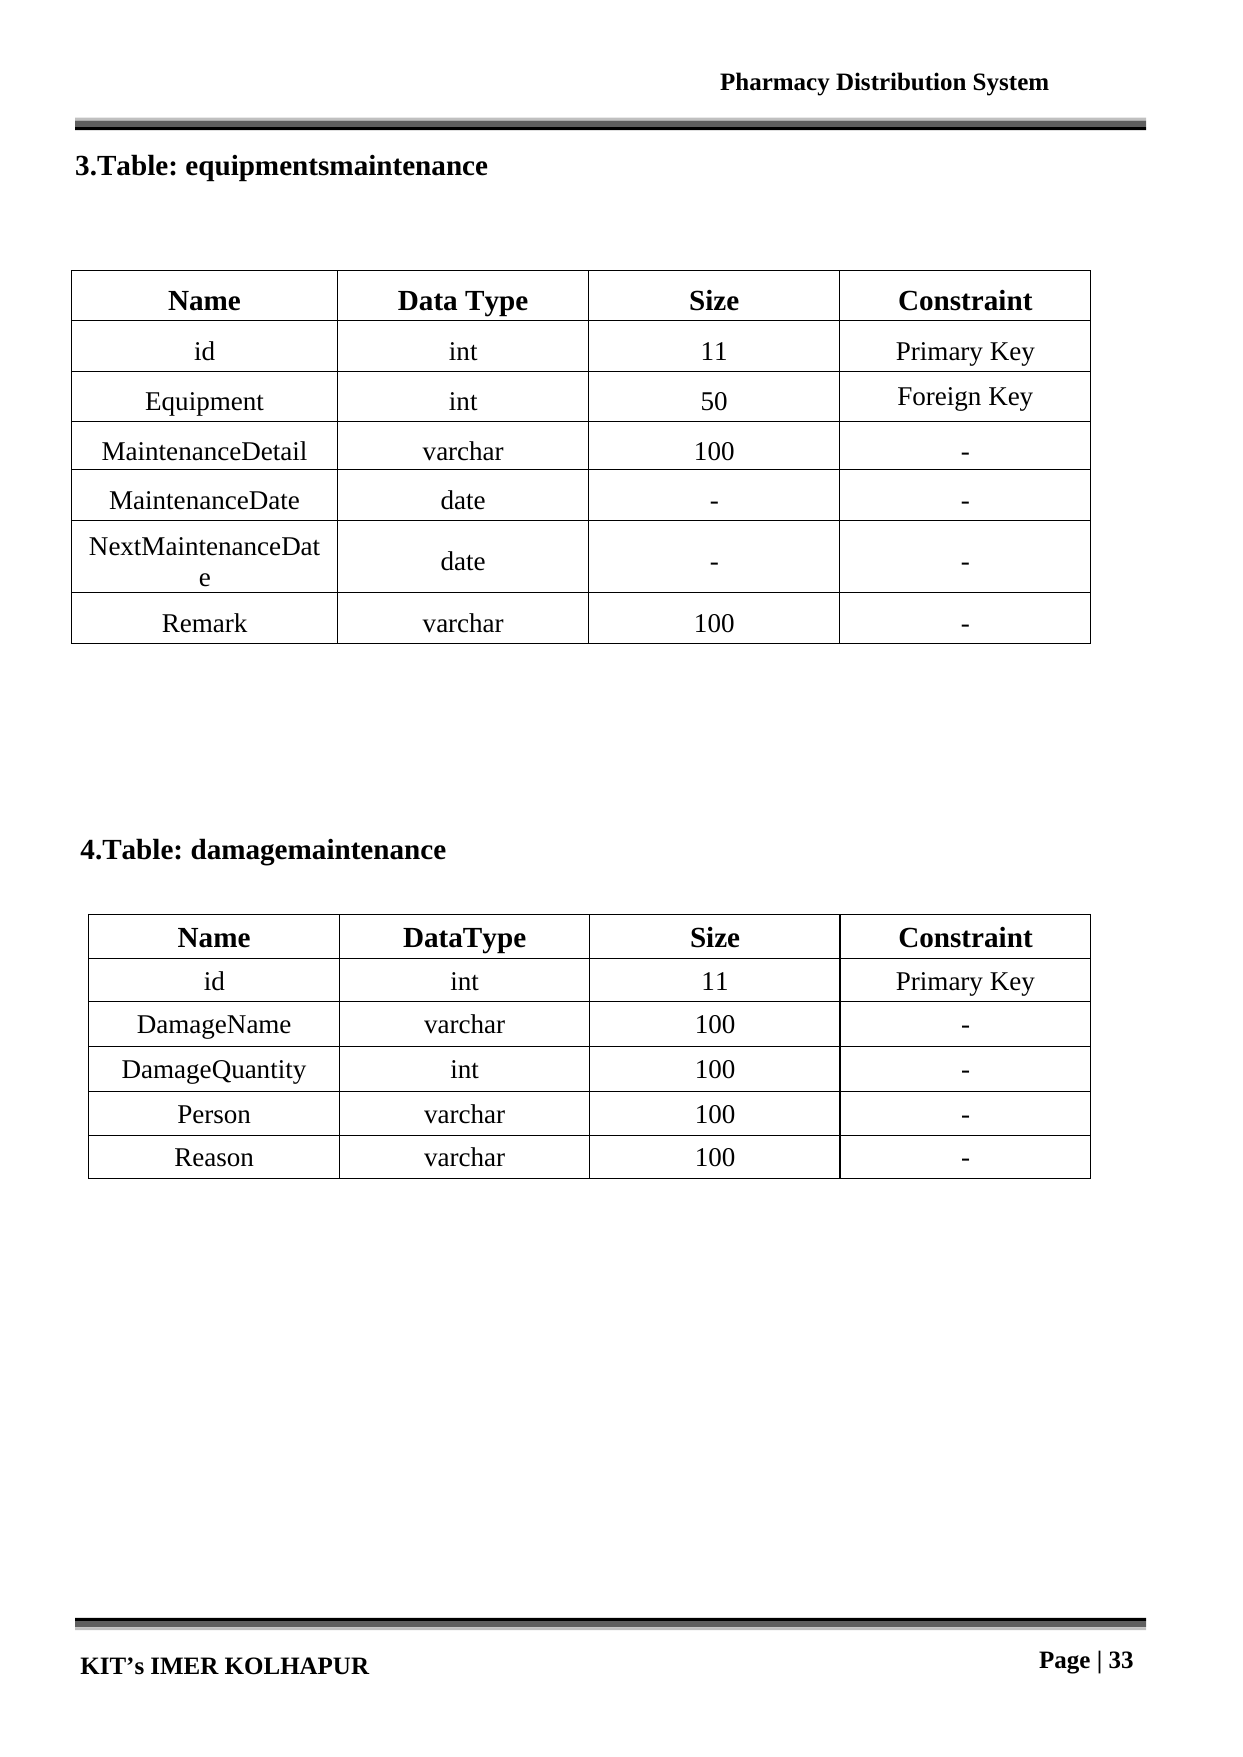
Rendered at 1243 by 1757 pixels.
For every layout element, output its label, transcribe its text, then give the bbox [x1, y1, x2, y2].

table_cell Foreign Key [840, 372, 1090, 421]
table_cell - [840, 521, 1090, 592]
table_header Name [72, 271, 337, 320]
table_cell 11 [589, 321, 839, 371]
table_cell Reason [89, 1136, 339, 1178]
table_cell 100 [590, 1002, 839, 1046]
table_cell Equipment [72, 372, 337, 421]
table_cell Remark [72, 593, 337, 642]
table_cell int [338, 372, 588, 421]
table_cell date [338, 470, 588, 519]
table_cell Person [89, 1092, 339, 1135]
table_cell 100 [589, 593, 839, 642]
table_cell - [840, 470, 1090, 519]
table_cell - [841, 1047, 1090, 1091]
table_cell - [589, 470, 839, 519]
table_cell Primary Key [841, 959, 1090, 1001]
table_cell DamageQuantity [89, 1047, 339, 1091]
table_cell 100 [590, 1092, 839, 1135]
table_cell int [340, 1047, 589, 1091]
table_cell varchar [340, 1092, 589, 1135]
table_cell 100 [590, 1136, 839, 1178]
table_cell id [89, 959, 339, 1001]
table_cell date [338, 521, 588, 592]
table_cell MaintenanceDate [72, 470, 337, 519]
table_header Name [89, 915, 339, 958]
table_cell MaintenanceDetail [72, 422, 337, 469]
table_header Constraint [841, 915, 1090, 958]
table_header Constraint [840, 271, 1090, 320]
table_cell id [72, 321, 337, 371]
table_cell 50 [589, 372, 839, 421]
table_cell int [340, 959, 589, 1001]
text 4.Table: damagemaintenance [0, 832, 1157, 866]
table_cell varchar [340, 1002, 589, 1046]
text 3.Table: equipmentsmaintenance [75, 148, 1157, 181]
table_cell - [589, 521, 839, 592]
table_cell NextMaintenanceDate [72, 521, 337, 592]
table_cell int [338, 321, 588, 371]
table_cell 100 [590, 1047, 839, 1091]
table_cell - [840, 593, 1090, 642]
table_cell varchar [338, 422, 588, 469]
table_cell 100 [589, 422, 839, 469]
table_cell - [841, 1092, 1090, 1135]
table_cell DamageName [89, 1002, 339, 1046]
table_cell varchar [338, 593, 588, 642]
table_header DataType [340, 915, 589, 958]
table_header Size [590, 915, 839, 958]
table_cell varchar [340, 1136, 589, 1178]
table_cell - [841, 1002, 1090, 1046]
table_header Data Type [338, 271, 588, 320]
table_header Size [589, 271, 839, 320]
table_cell Primary Key [840, 321, 1090, 371]
table_cell - [841, 1136, 1090, 1178]
table_cell 11 [590, 959, 839, 1001]
table_cell - [840, 422, 1090, 469]
